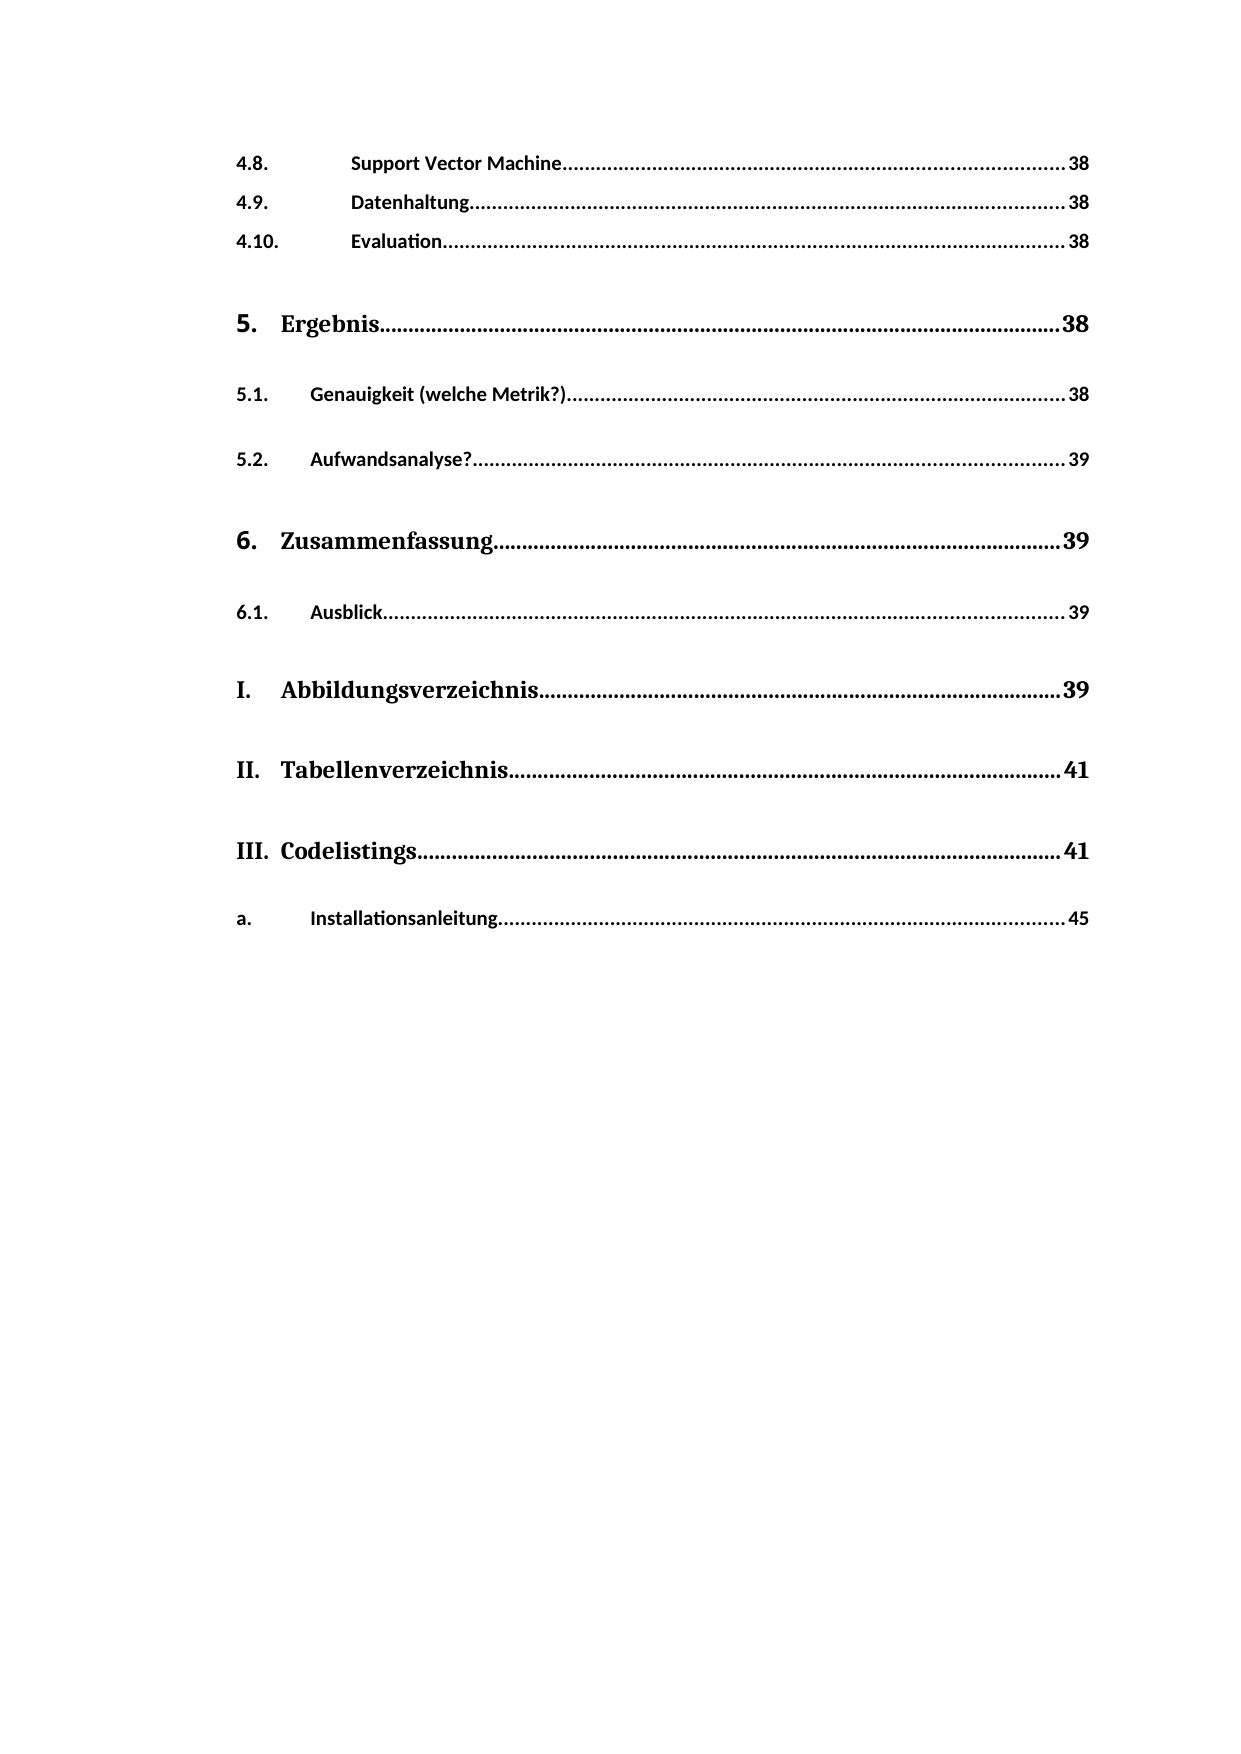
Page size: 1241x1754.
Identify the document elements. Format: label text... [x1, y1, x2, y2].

text 4.9. Datenhaltung 38 [236, 189, 1090, 215]
text III. Codelistings 41 [236, 837, 1090, 866]
text 6.1. Ausblick 39 [236, 599, 1090, 624]
text a. Installationsanleitung 45 [236, 905, 1090, 931]
text 4.8. Support Vector Machine 38 [236, 150, 1090, 175]
text 6. Zusammenfassung 39 [236, 523, 1090, 557]
text I. Abbildungsverzeichnis 39 [236, 676, 1090, 704]
text II. Tabellenverzeichnis 41 [236, 756, 1090, 785]
text 4.10. Evaluation 38 [236, 229, 1090, 254]
text 5.2. Aufwandsanalyse? 39 [236, 446, 1090, 471]
text 5. Ergebnis 38 [236, 306, 1090, 340]
text 5.1. Genauigkeit (welche Metrik?) 38 [236, 382, 1090, 407]
